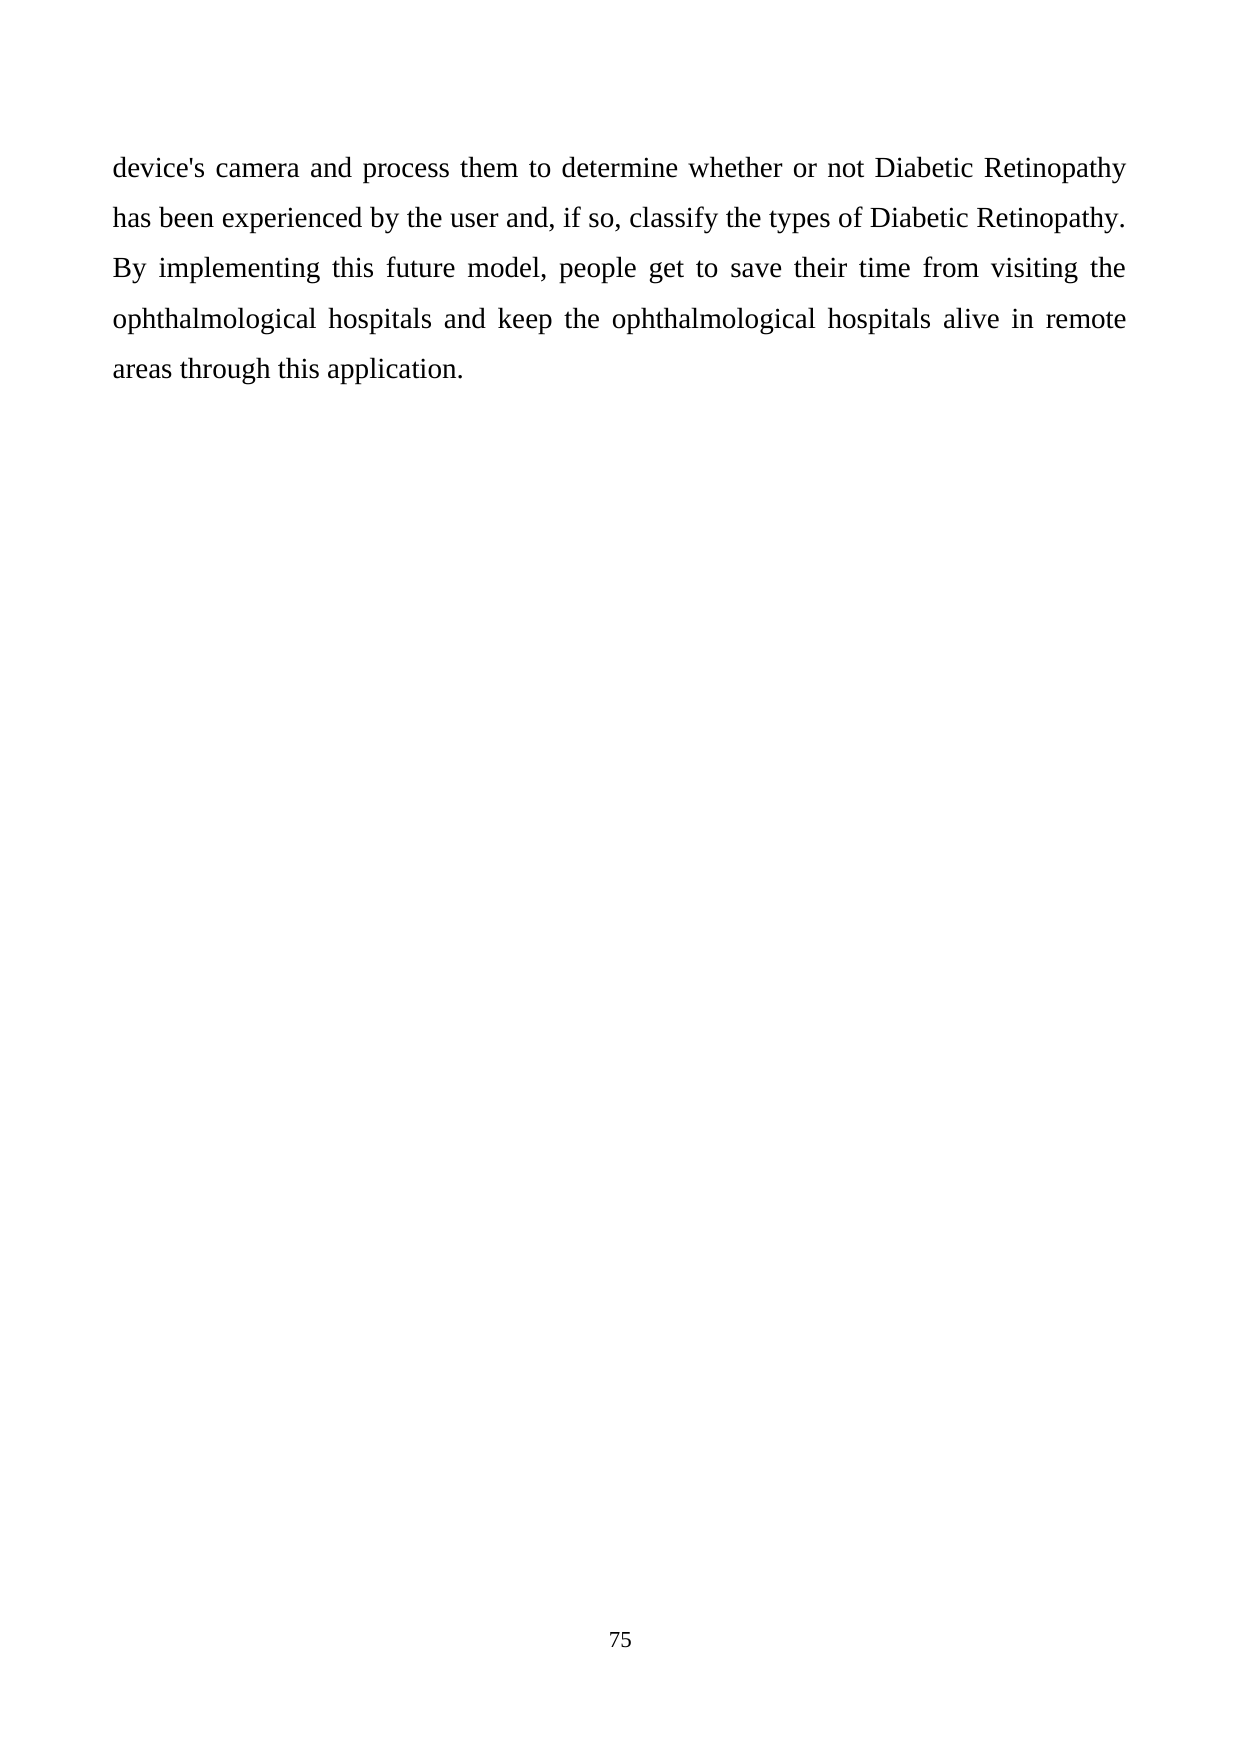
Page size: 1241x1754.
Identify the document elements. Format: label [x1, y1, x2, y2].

text [112, 150, 1128, 385]
